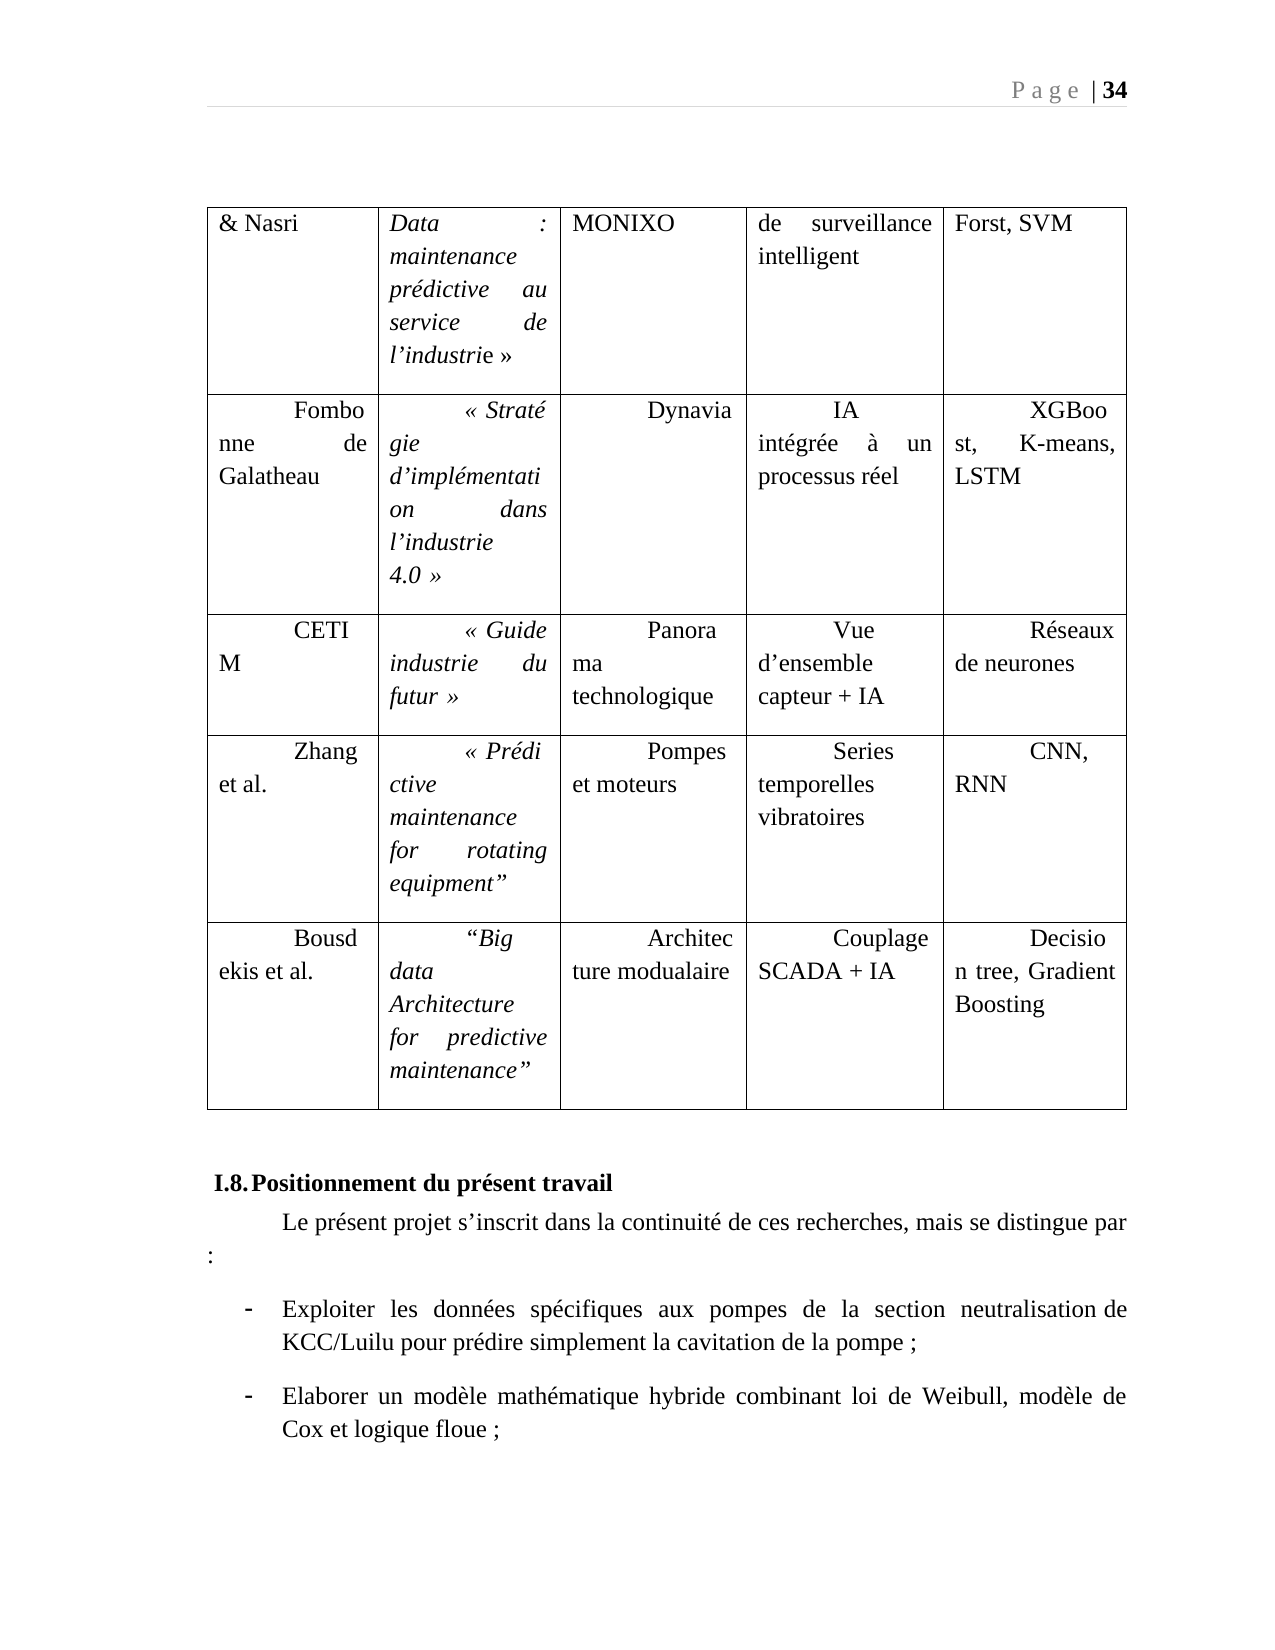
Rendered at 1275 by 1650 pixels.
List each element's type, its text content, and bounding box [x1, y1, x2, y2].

table_cell Panorama technologique [561, 615, 746, 735]
table_cell “Big data Architecture for predictive maintenance” [379, 923, 560, 1109]
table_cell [747, 208, 943, 394]
table_cell IA intégrée à un processus réel [747, 395, 943, 614]
table_cell Radom Forst, SVM [944, 208, 1126, 394]
table_cell Dynavia [561, 395, 746, 614]
table_cell Fombonne de Galatheau [208, 395, 378, 614]
table_cell CETIM [208, 615, 378, 735]
table_cell Réseaux de neurones [944, 615, 1126, 735]
text Le présent projet s’inscrit dans la continuité de ces recherches, mais se distingue par : [207, 1207, 1127, 1269]
table_cell Decision tree, Gradient Boosting [944, 923, 1126, 1109]
table_cell Vue d’ensemble capteur + IA [747, 615, 943, 735]
table_cell Series temporelles vibratoires [747, 736, 943, 922]
list Elaborer un modèle mathématique hybride combinant loi de Weibull, modèle de Cox et logique floue ; [244, 1381, 1127, 1442]
table_cell Zhang et al. [208, 736, 378, 922]
table_cell Architecture modualaire [561, 923, 746, 1109]
table_cell XGBoost, K-means, LSTM [944, 395, 1126, 614]
list Exploiter les données spécifiques aux pompes de la section neutralisation de KCC/Luilu pour prédire simplement la cavitation de la pompe ; [244, 1294, 1127, 1356]
table_cell « Stratégie d’implémentation dans l’industrie 4.0 » [379, 395, 560, 614]
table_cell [379, 208, 560, 394]
table_cell « Prédictive maintenance for rotating equipment” [379, 736, 560, 922]
table_cell Pompes et moteurs [561, 736, 746, 922]
table_cell CNN, RNN [944, 736, 1126, 922]
table_cell Bousdekis et al. [208, 923, 378, 1109]
table_cell Couplage SCADA + IA [747, 923, 943, 1109]
subtitle Positionnement du présent travail [214, 1168, 1127, 1196]
table_cell Cas MONIXO [561, 208, 746, 394]
table_cell Bakdi & Nasri [208, 208, 378, 394]
table_cell « Guide industrie du futur » [379, 615, 560, 735]
